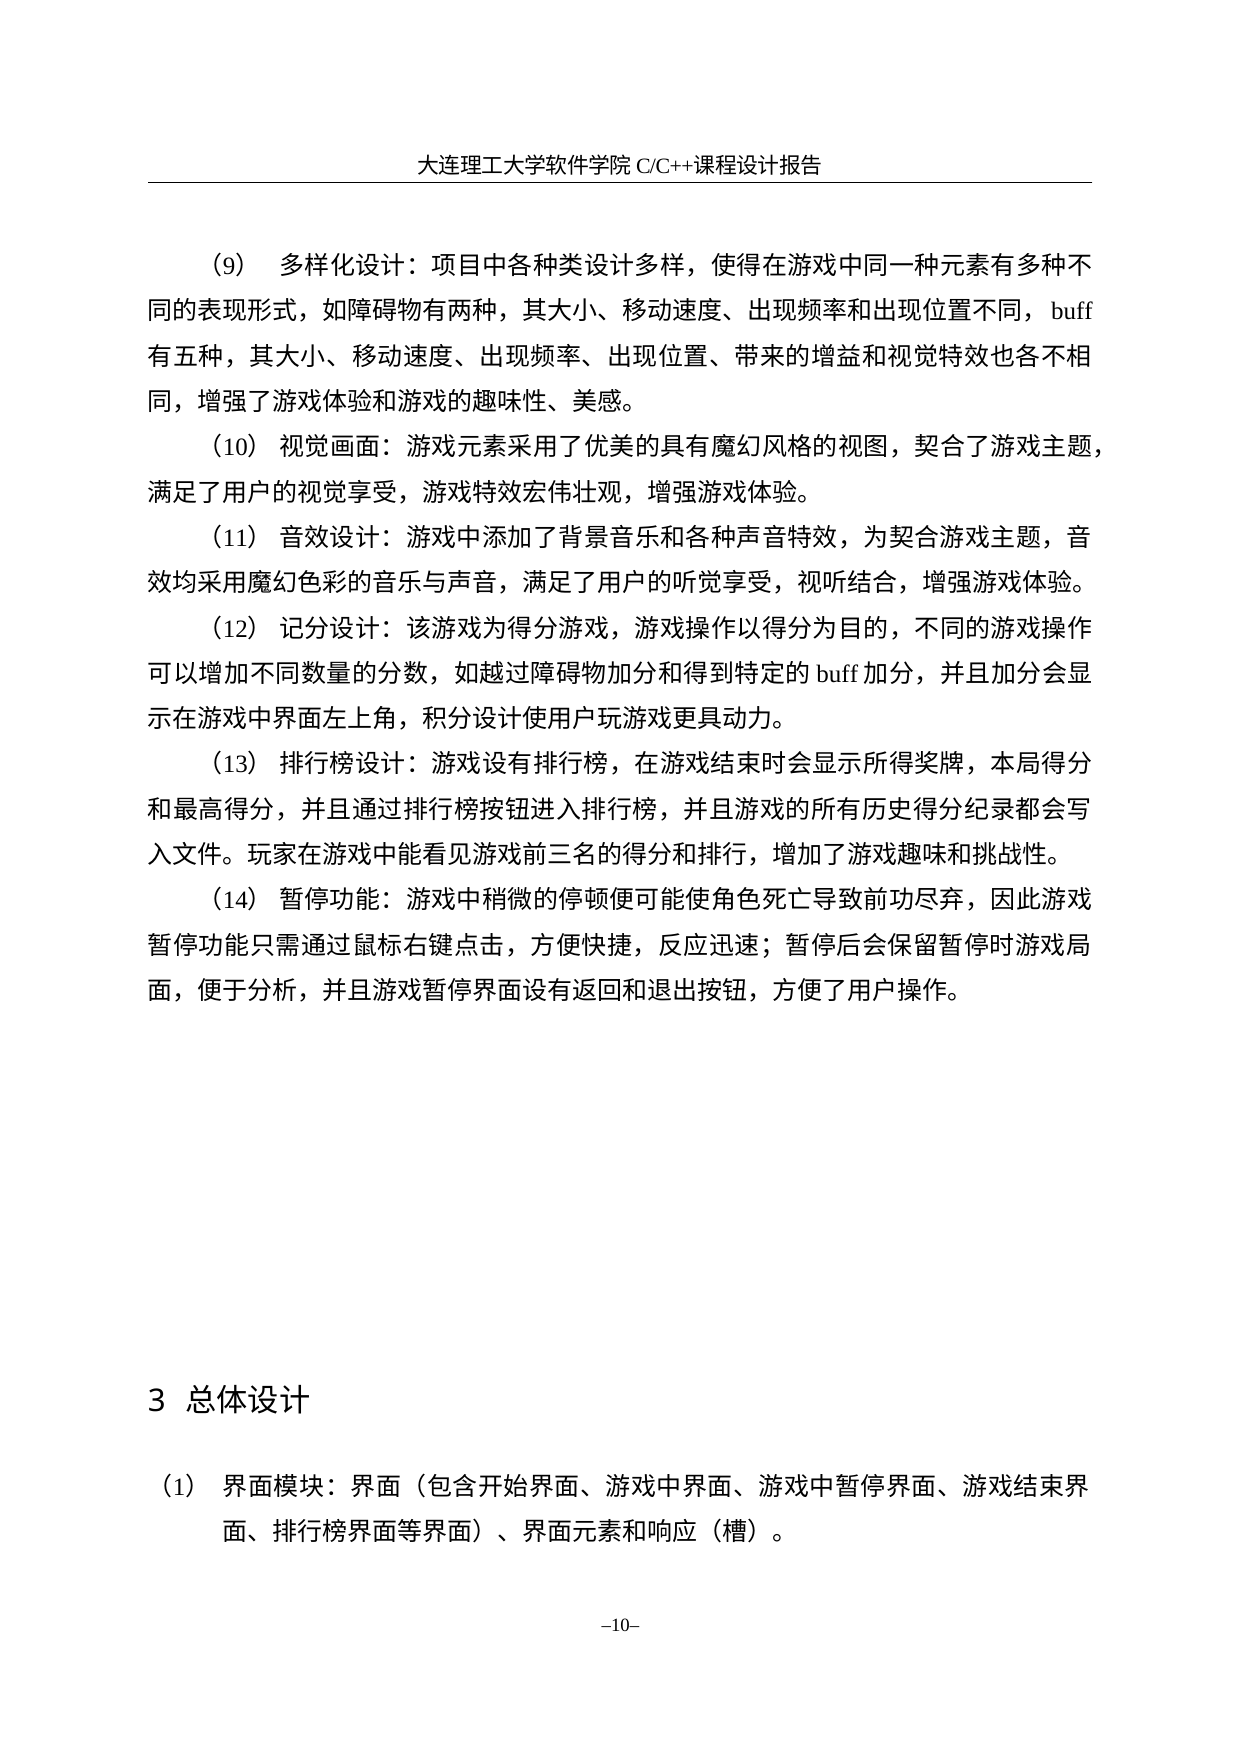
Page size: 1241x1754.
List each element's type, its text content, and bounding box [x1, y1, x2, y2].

subtitle 总体设计 [148, 1375, 1092, 1421]
list 音效设计：游戏中添加了背景音乐和各种声音特效，为契合游戏主题，音效均采用魔幻色彩的音乐与声音，满足了用户的听觉享受，视听结合，增强游戏体验。 [148, 517, 1092, 599]
list 多样化设计：项目中各种类设计多样，使得在游戏中同一种元素有多种不同的表现形式，如障碍物有两种，其大小、移动速度、出现频率和出现位置不同，buff有五种，其大小、移动速度、出现频率、出现位置、带来的增益和视觉特效也各不相同，增强了游戏体验和游戏的趣味性、美感。 [148, 246, 1092, 418]
list 排行榜设计：游戏设有排行榜，在游戏结束时会显示所得奖牌，本局得分和最高得分，并且通过排行榜按钮进入排行榜，并且游戏的所有历史得分纪录都会写入文件。玩家在游戏中能看见游戏前三名的得分和排行，增加了游戏趣味和挑战性。 [148, 744, 1092, 871]
list 界面模块：界面（包含开始界面、游戏中界面、游戏中暂停界面、游戏结束界面、排行榜界面等界面）、界面元素和响应（槽）。 [148, 1466, 1092, 1548]
list 暂停功能：游戏中稍微的停顿便可能使角色死亡导致前功尽弃，因此游戏暂停功能只需通过鼠标右键点击，方便快捷，反应迅速；暂停后会保留暂停时游戏局面，便于分析，并且游戏暂停界面设有返回和退出按钮，方便了用户操作。 [148, 880, 1092, 1007]
list 视觉画面：游戏元素采用了优美的具有魔幻风格的视图，契合了游戏主题，满足了用户的视觉享受，游戏特效宏伟壮观，增强游戏体验。 [148, 427, 1092, 508]
list 记分设计：该游戏为得分游戏，游戏操作以得分为目的，不同的游戏操作可以增加不同数量的分数，如越过障碍物加分和得到特定的buff加分，并且加分会显示在游戏中界面左上角，积分设计使用户玩游戏更具动力。 [148, 608, 1092, 735]
